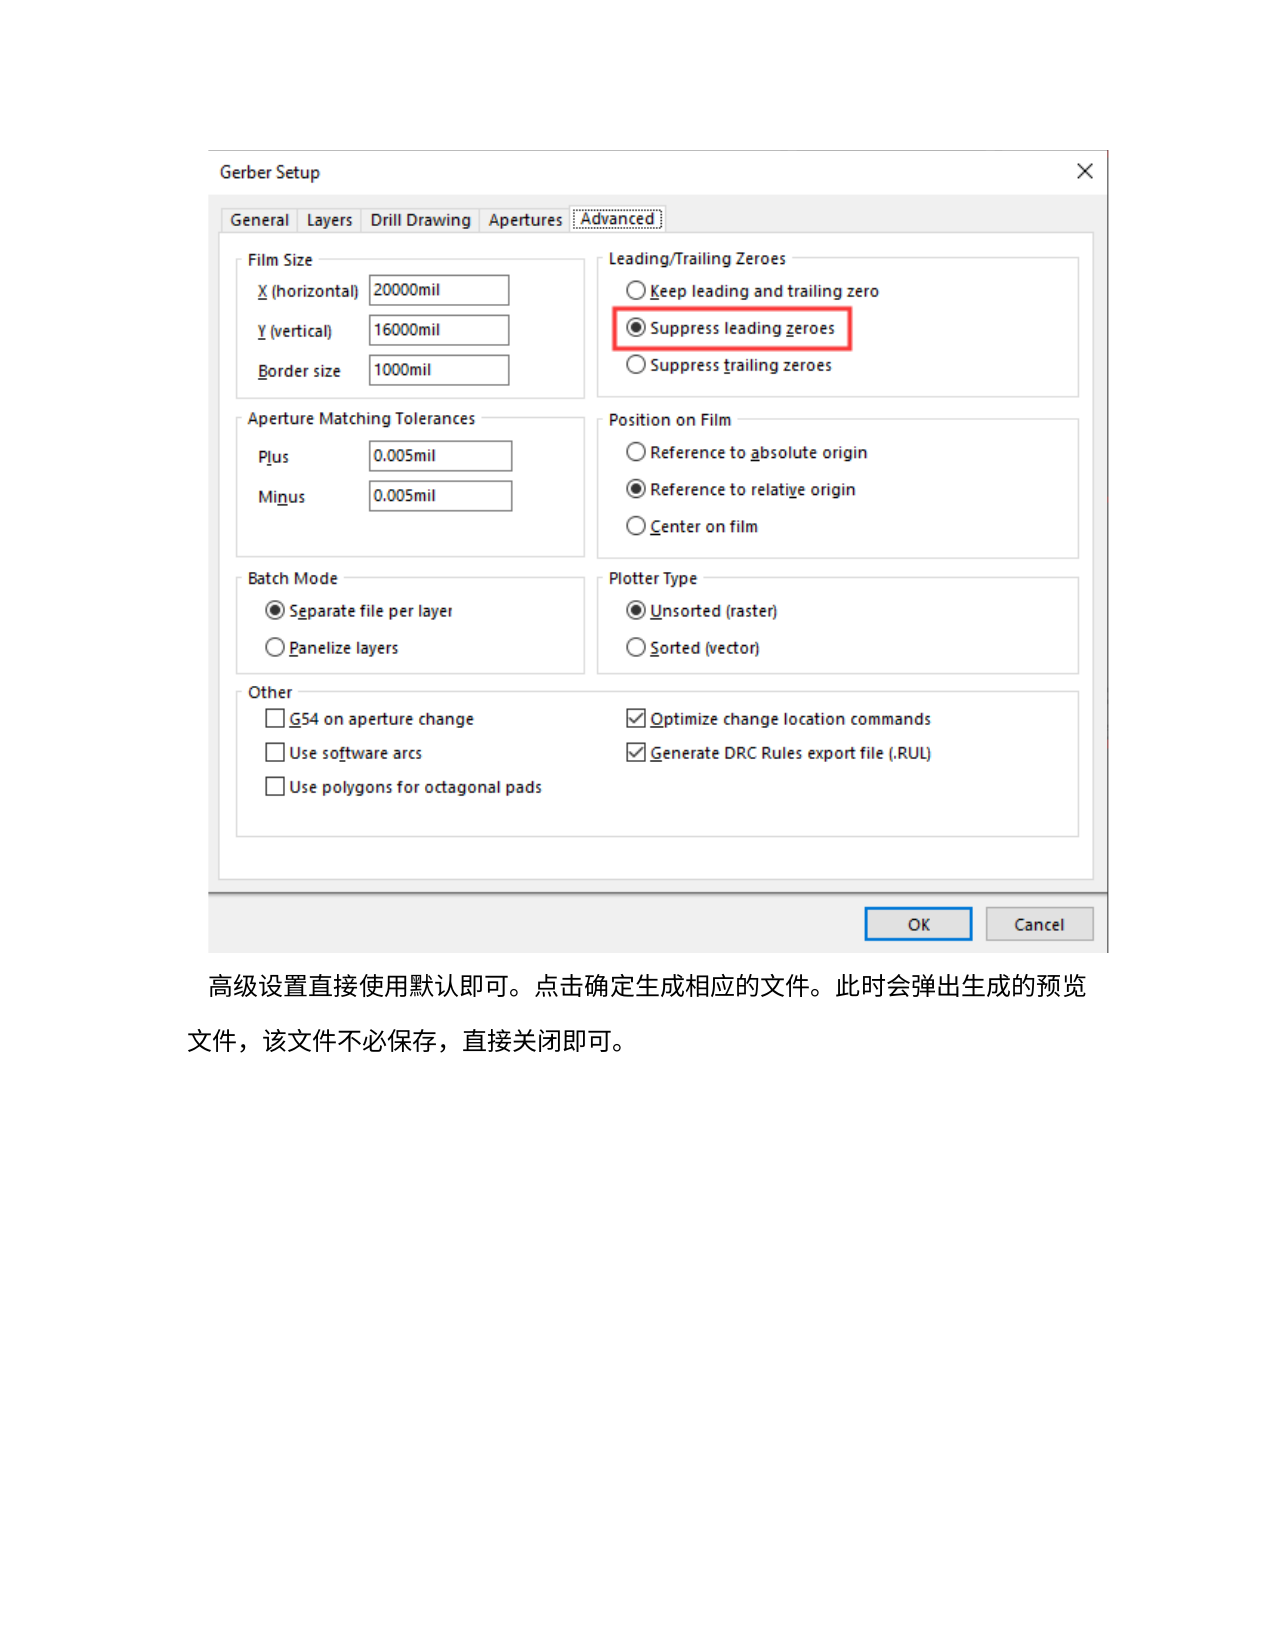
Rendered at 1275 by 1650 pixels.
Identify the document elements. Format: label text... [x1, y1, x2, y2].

text 高级设置直接使用默认即可。点击确定生成相应的文件。此时会弹出生成的预览文件，该文件不必保存，直接关闭即可。 [187, 967, 1087, 1057]
picture [208, 150, 1109, 953]
